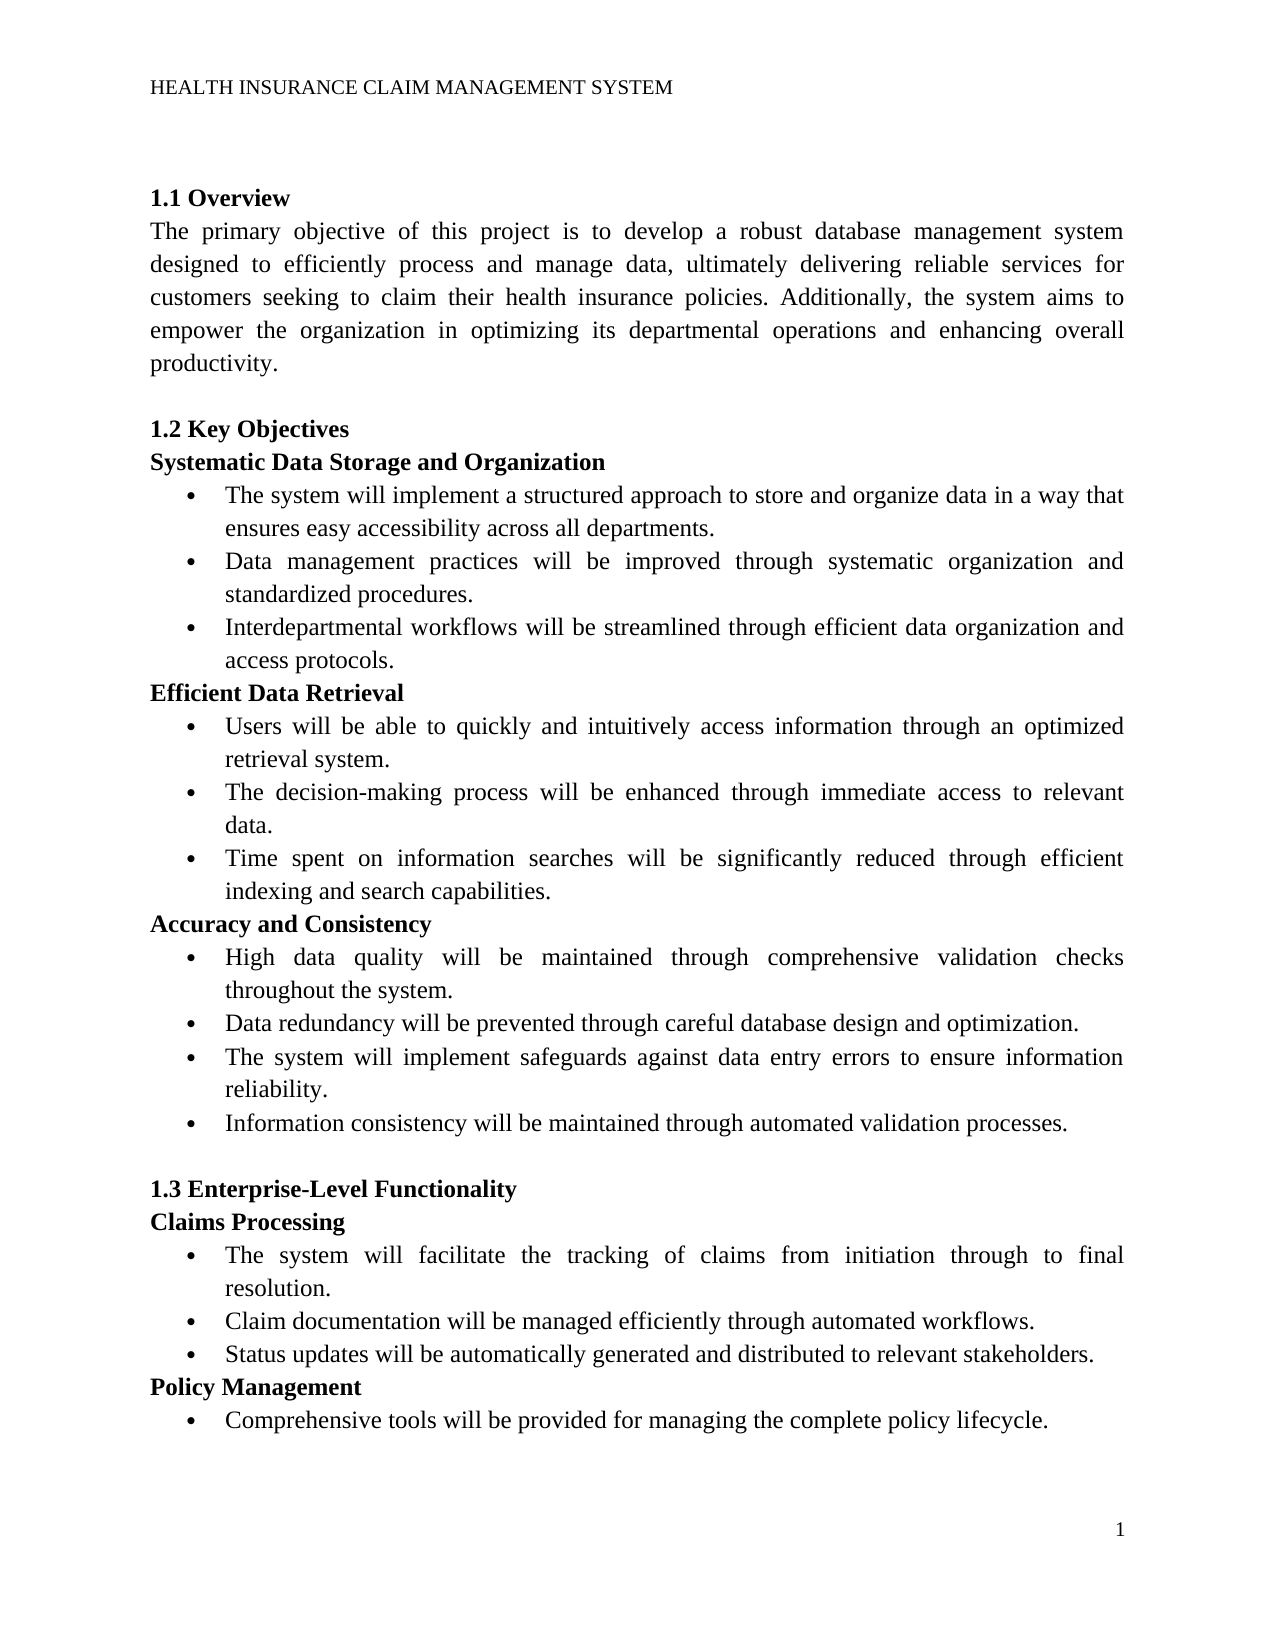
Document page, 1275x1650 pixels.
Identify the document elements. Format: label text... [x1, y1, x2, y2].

list High data quality will be maintained through comprehensive validation checks throughout the system. [187, 942, 1125, 1004]
text Claims Processing [150, 1207, 1125, 1235]
text Accuracy and Consistency [150, 909, 1125, 938]
list Time spent on information searches will be significantly reduced through efficient indexing and search capabilities. [187, 843, 1125, 905]
list Claim documentation will be managed efficiently through automated workflows. [187, 1306, 1125, 1334]
text The primary objective of this project is to develop a robust database management system designed to efficiently process and manage data, ultimately delivering reliable services for customers seeking to claim their health insurance policies. Additionally, the system aims to empower the organization in optimizing its departmental operations and enhancing overall productivity. [150, 216, 1125, 377]
text Policy Management [150, 1372, 1125, 1401]
text 1.1 Overview [150, 183, 1125, 212]
list The system will facilitate the tracking of claims from initiation through to final resolution. [187, 1240, 1125, 1301]
list Interdepartmental workflows will be streamlined through efficient data organization and access protocols. [187, 612, 1125, 674]
text Systematic Data Storage and Organization [150, 447, 1125, 476]
text 1.2 Key Objectives [150, 414, 1125, 443]
list Comprehensive tools will be provided for managing the complete policy lifecycle. [187, 1405, 1125, 1433]
list Users will be able to quickly and intuitively access information through an optimized retrieval system. [187, 711, 1125, 773]
list The decision-making process will be enhanced through immediate access to relevant data. [187, 777, 1125, 839]
list Status updates will be automatically generated and distributed to relevant stakeholders. [187, 1339, 1125, 1367]
list Data redundancy will be prevented through careful database design and optimization. [187, 1008, 1125, 1037]
list Information consistency will be maintained through automated validation processes. [187, 1108, 1125, 1136]
text 1.3 Enterprise-Level Functionality [150, 1174, 1125, 1202]
text Efficient Data Retrieval [150, 678, 1125, 707]
list Data management practices will be improved through systematic organization and standardized procedures. [187, 546, 1125, 608]
list The system will implement a structured approach to store and organize data in a way that ensures easy accessibility across all departments. [187, 480, 1125, 542]
list The system will implement safeguards against data entry errors to ensure information reliability. [187, 1042, 1125, 1103]
